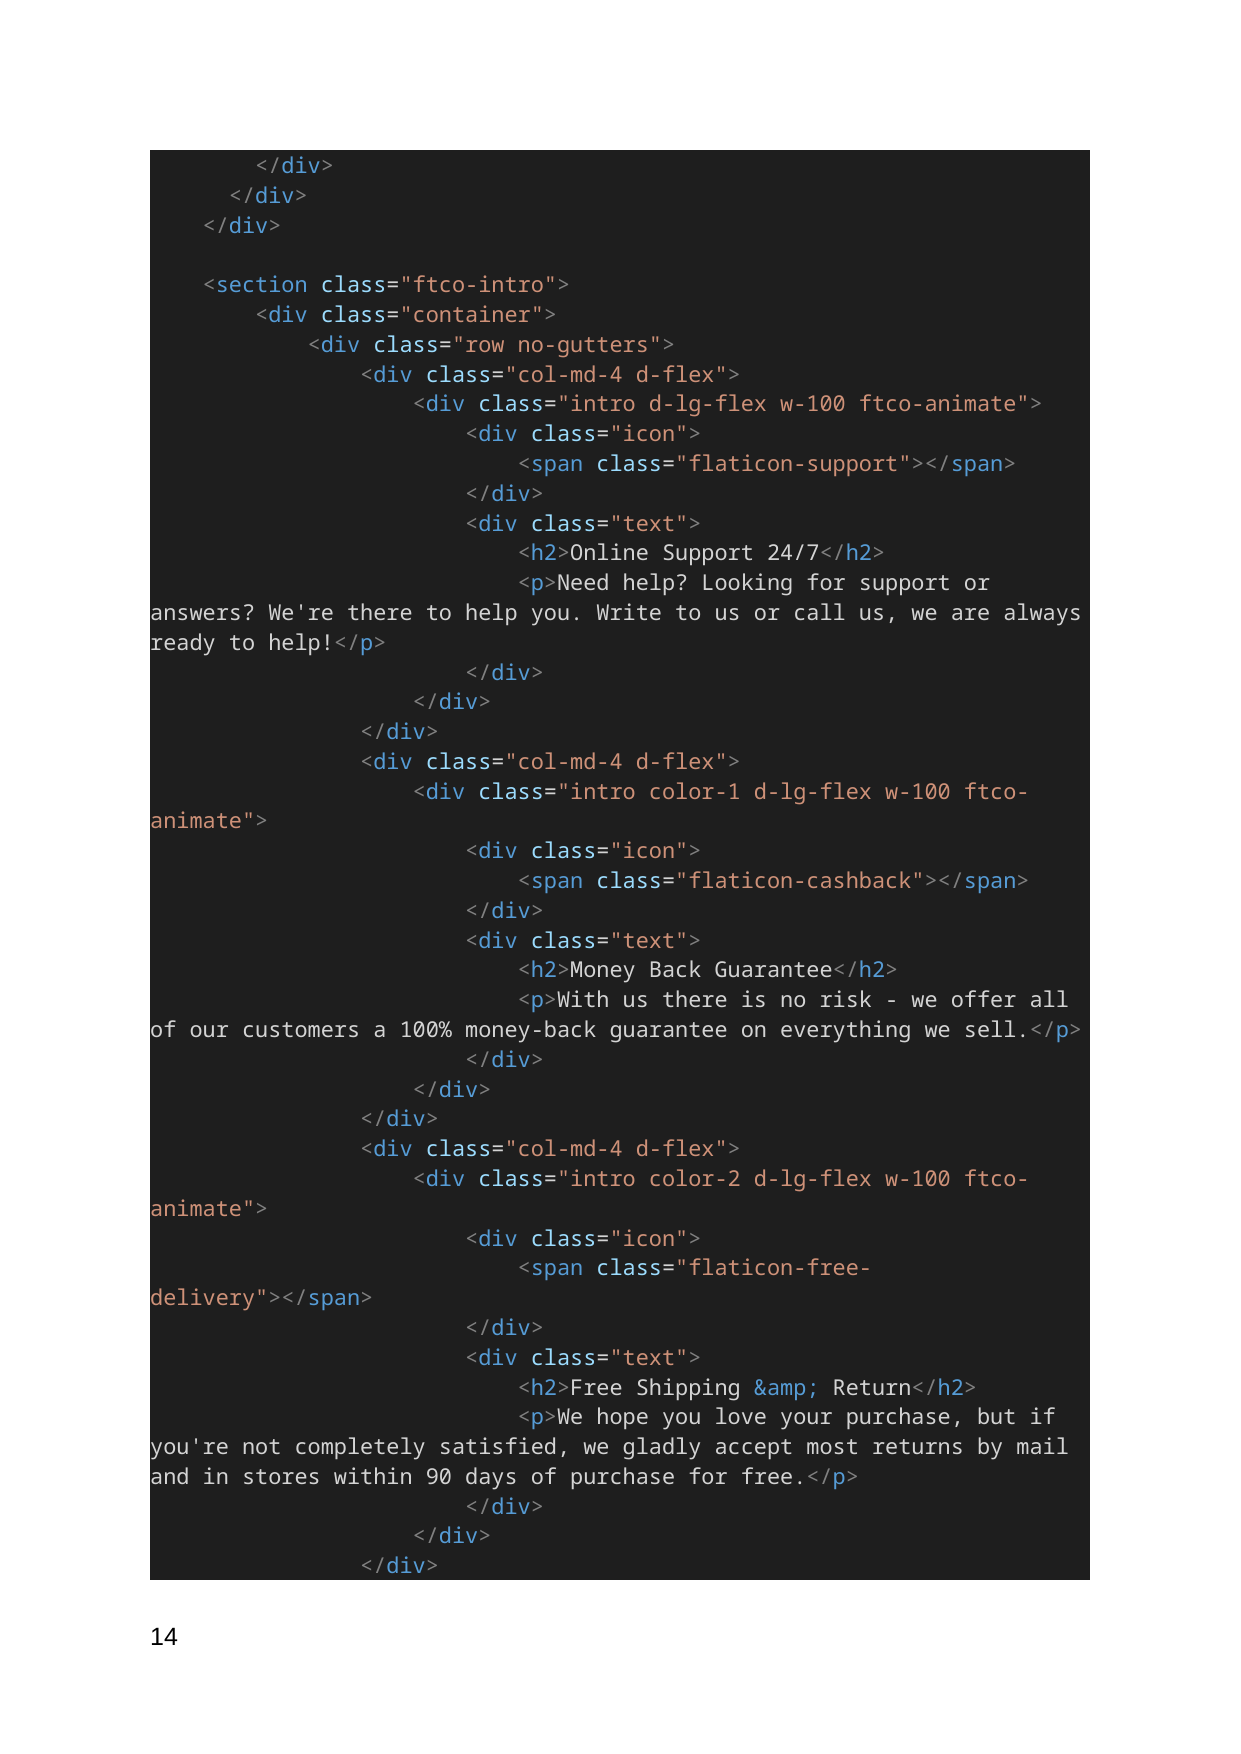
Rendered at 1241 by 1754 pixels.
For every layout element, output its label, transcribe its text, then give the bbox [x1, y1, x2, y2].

text <p>Need help? Looking for support or answers? We're there to help you. Write to us or call us, we are always ready to help!</p> [150, 567, 1090, 656]
text <div class="intro d-lg-flex w-100 ftco-animate"> [150, 388, 1090, 418]
text </div> [150, 150, 1090, 180]
text <div class="icon"> [150, 418, 1090, 448]
text <div class="col-md-4 d-flex"> [150, 358, 1090, 388]
text <div class="icon"> [150, 835, 1090, 865]
text <div class="col-md-4 d-flex"> [150, 1133, 1090, 1163]
text <div class="row no-gutters"> [150, 329, 1090, 358]
text <div class="text"> [150, 507, 1090, 537]
text </div> [150, 1491, 1090, 1520]
text <h2>Online Support 24/7</h2> [150, 537, 1090, 567]
text </div> [150, 895, 1090, 924]
text </div> [150, 1103, 1090, 1133]
text </div> [150, 209, 1090, 239]
text </div> [150, 1312, 1090, 1342]
text <div class="container"> [150, 299, 1090, 329]
text </div> [150, 686, 1090, 716]
text <span class="flaticon-cashback"></span> [150, 865, 1090, 895]
text </div> [150, 656, 1090, 686]
text <div class="intro color-2 d-lg-flex w-100 ftco-animate"> [150, 1163, 1090, 1222]
text </div> [150, 1550, 1090, 1580]
text <p>With us there is no risk - we offer all of our customers a 100% money-back guarantee on everything we sell.</p> [150, 984, 1090, 1044]
text <span class="flaticon-free-delivery"></span> [150, 1252, 1090, 1312]
text </div> [150, 478, 1090, 507]
text <div class="text"> [150, 1342, 1090, 1371]
text </div> [150, 716, 1090, 746]
text <section class="ftco-intro"> [150, 269, 1090, 299]
text <p>We hope you love your purchase, but if you're not completely satisfied, we gladly accept most returns by mail and in stores within 90 days of purchase for free.</p> [150, 1401, 1090, 1491]
text </div> [150, 1520, 1090, 1550]
text <h2>Money Back Guarantee</h2> [150, 954, 1090, 984]
text <div class="text"> [150, 924, 1090, 954]
text <div class="icon"> [150, 1222, 1090, 1252]
text <div class="col-md-4 d-flex"> [150, 746, 1090, 776]
text <div class="intro color-1 d-lg-flex w-100 ftco-animate"> [150, 776, 1090, 835]
text </div> [150, 1044, 1090, 1073]
text </div> [150, 180, 1090, 209]
text <span class="flaticon-support"></span> [150, 448, 1090, 478]
text </div> [150, 1073, 1090, 1103]
text <h2>Free Shipping &amp; Return</h2> [150, 1371, 1090, 1401]
